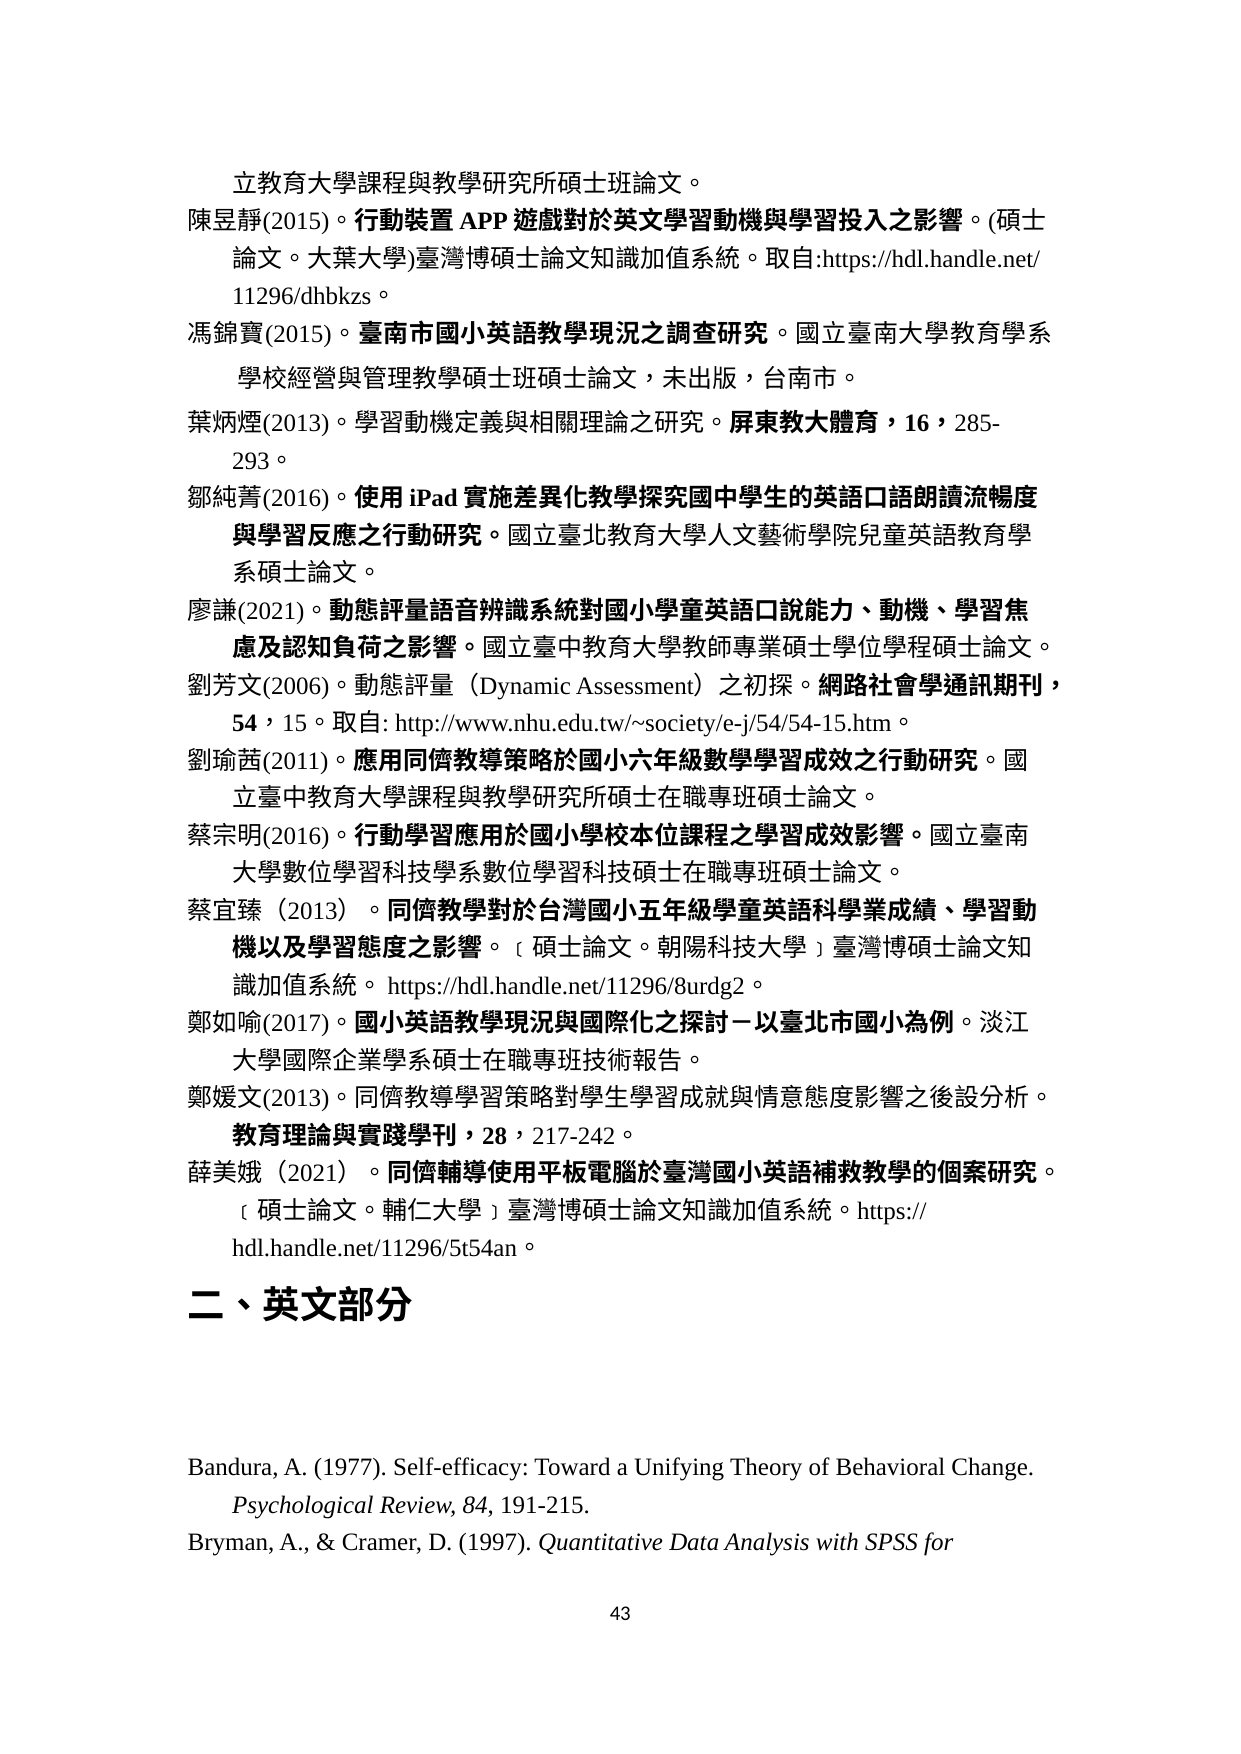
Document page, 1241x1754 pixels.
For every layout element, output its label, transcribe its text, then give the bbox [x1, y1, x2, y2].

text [187, 162, 1053, 200]
text 劉芳文(2006)。動態評量（Dynamic Assessment）之初探。網路社會學通訊期刊，54，15。取自: http://www.nhu.edu.tw/~society/e-j/54/54-15.htm。 [187, 664, 1053, 739]
text 鄒純菁(2016)。使用iPad實施差異化教學探究國中學生的英語口語朗讀流暢度與學習反應之行動研究。國立臺北教育大學人文藝術學院兒童英語教育學系碩士論文。 [187, 477, 1053, 589]
text 蔡宜臻（2013）。同儕教學對於台灣國小五年級學童英語科學業成績、學習動機以及學習態度之影響。﹝碩士論文。朝陽科技大學﹞臺灣博碩士論文知識加值系統。 https://hdl.handle.net/11296/8urdg2。 [187, 889, 1053, 1002]
text 薛美娥（2021）。同儕輔導使用平板電腦於臺灣國小英語補救教學的個案研究。﹝碩士論文。輔仁大學﹞臺灣博碩士論文知識加值系統。https://hdl.handle.net/11296/5t54an。 [187, 1152, 1053, 1264]
text 蔡宗明(2016)。行動學習應用於國小學校本位課程之學習成效影響。國立臺南大學數位學習科技學系數位學習科技碩士在職專班碩士論文。 [187, 814, 1053, 889]
text 陳昱靜(2015)。行動裝置APP遊戲對於英文學習動機與學習投入之影響。(碩士論文。大葉大學)臺灣博碩士論文知識加值系統。取自:https://hdl.handle.net/11296/dhbkzs。 [187, 200, 1053, 312]
subtitle 二、英文部分 [187, 1264, 1053, 1339]
text 劉瑜茜(2011)。應用同儕教導策略於國小六年級數學學習成效之行動研究。國立臺中教育大學課程與教學研究所碩士在職專班碩士論文。 [187, 739, 1053, 814]
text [187, 1523, 1053, 1561]
text 馮錦寶(2015)。臺南市國小英語教學現況之調查研究。國立臺南大學教育學系學校經營與管理教學碩士班碩士論文，未出版，台南市。 [187, 312, 1053, 395]
text 葉炳煙(2013)。學習動機定義與相關理論之研究。屏東教大體育，16，285-293。 [187, 402, 1053, 477]
text Bandura, A. (1977). Self-efficacy: Toward a Unifying Theory of Behavioral Change. Psychological Review, 84, 191-215. [187, 1448, 1053, 1523]
text 鄭媛文(2013)。同儕教導學習策略對學生學習成就與情意態度影響之後設分析。教育理論與實踐學刊，28，217-242。 [187, 1077, 1053, 1152]
text 廖謙(2021)。動態評量語音辨識系統對國小學童英語口說能力、動機、學習焦慮及認知負荷之影響。國立臺中教育大學教師專業碩士學位學程碩士論文。 [187, 589, 1053, 664]
text 鄭如喻(2017)。國小英語教學現況與國際化之探討－以臺北市國小為例。淡江大學國際企業學系碩士在職專班技術報告。 [187, 1002, 1053, 1077]
